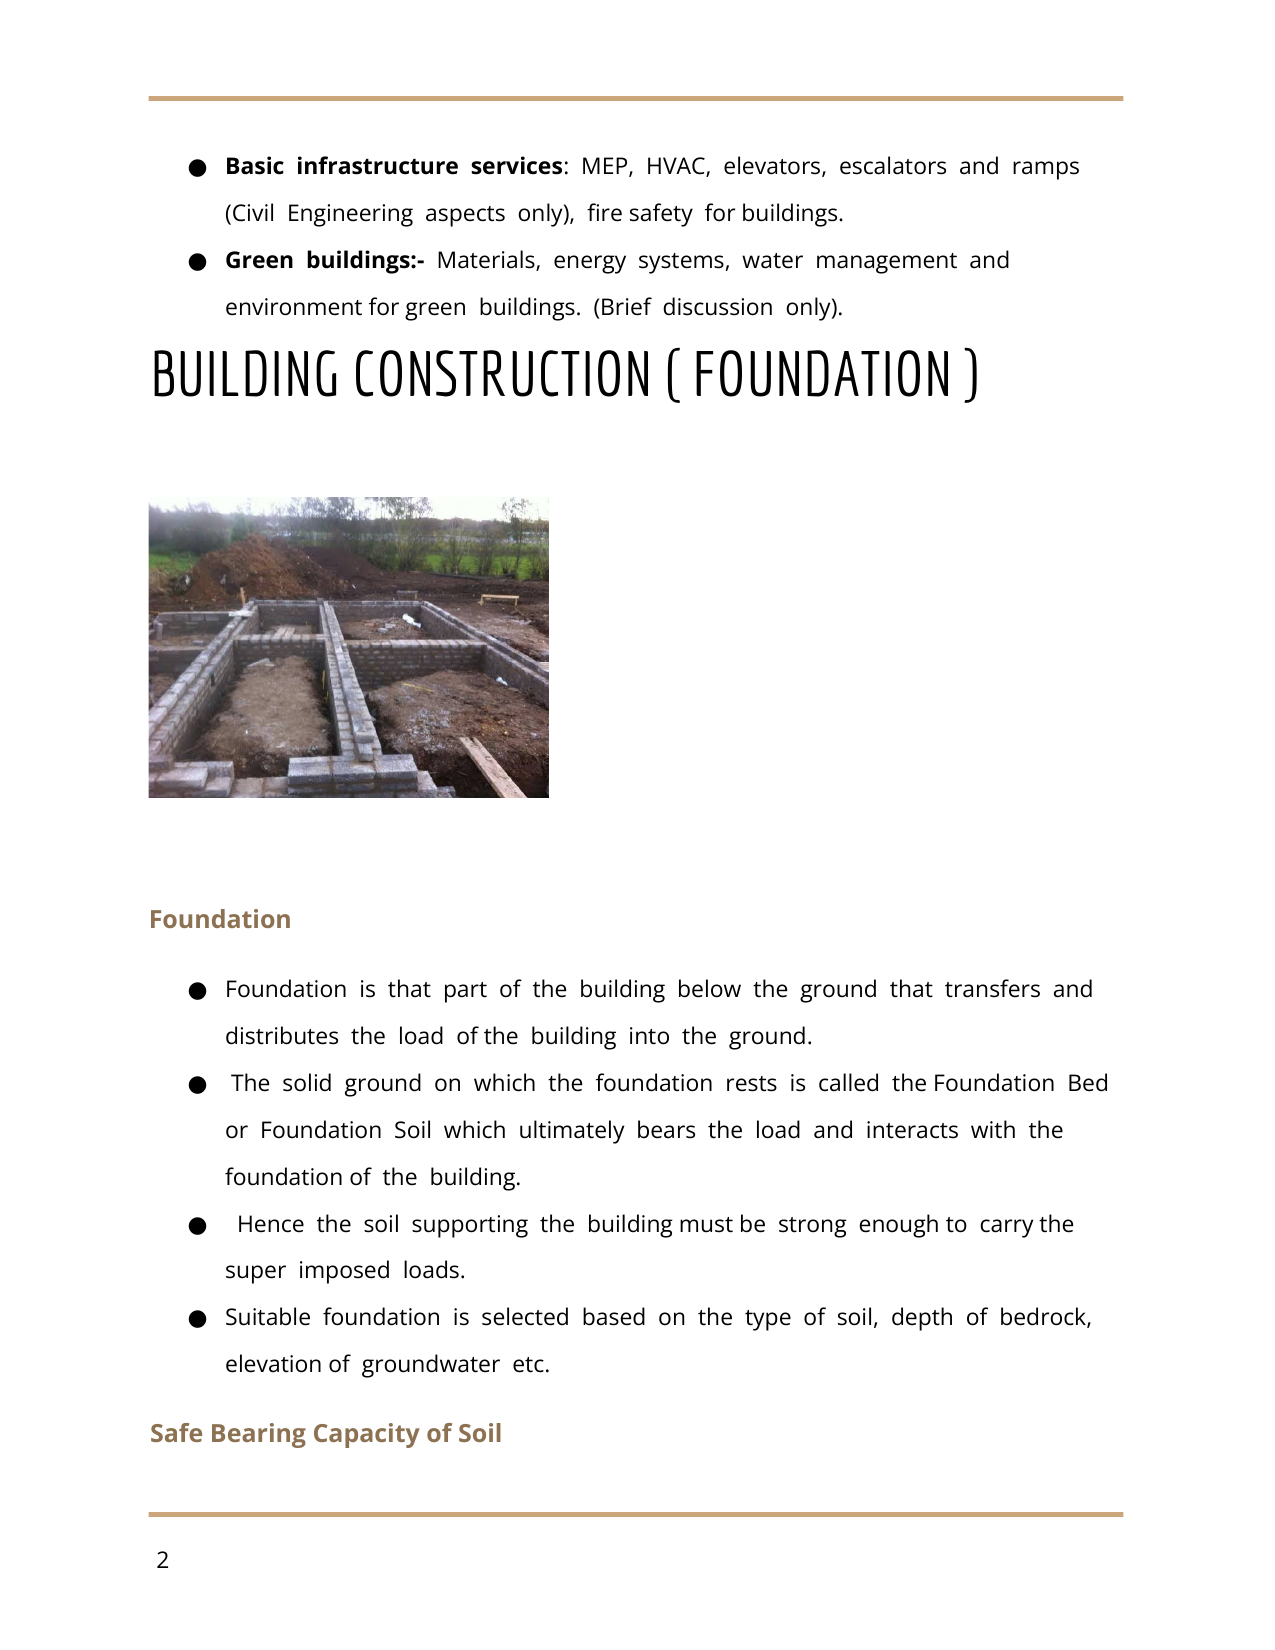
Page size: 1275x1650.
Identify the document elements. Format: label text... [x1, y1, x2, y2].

title BUILDING CONSTRUCTION ( FOUNDATION ) [150, 337, 1125, 409]
list Basic infrastructure services: MEP, HVAC, elevators, escalators and ramps (Civil Engineering aspects only), fire safety for buildings. [187, 150, 1125, 228]
picture [148, 1512, 1124, 1517]
list The solid ground on which the foundation rests is called the Foundation Bed or Foundation Soil which ultimately bears the load and interacts with the foundation of the building. [187, 1067, 1125, 1192]
subtitle Safe Bearing Capacity of Soil [150, 1416, 1125, 1450]
picture [148, 497, 549, 798]
list Hence the soil supporting the building must be strong enough to carry the super imposed loads. [187, 1208, 1125, 1286]
list Foundation is that part of the building below the ground that transfers and distributes the load of the building into the ground. [187, 973, 1125, 1051]
picture [148, 96, 1124, 101]
list Green buildings:- Materials, energy systems, water management and environment for green buildings. (Brief discussion only). [187, 244, 1125, 322]
list Suitable foundation is selected based on the type of soil, depth of bedrock, elevation of groundwater etc. [187, 1301, 1125, 1379]
subtitle Foundation [148, 901, 1125, 935]
